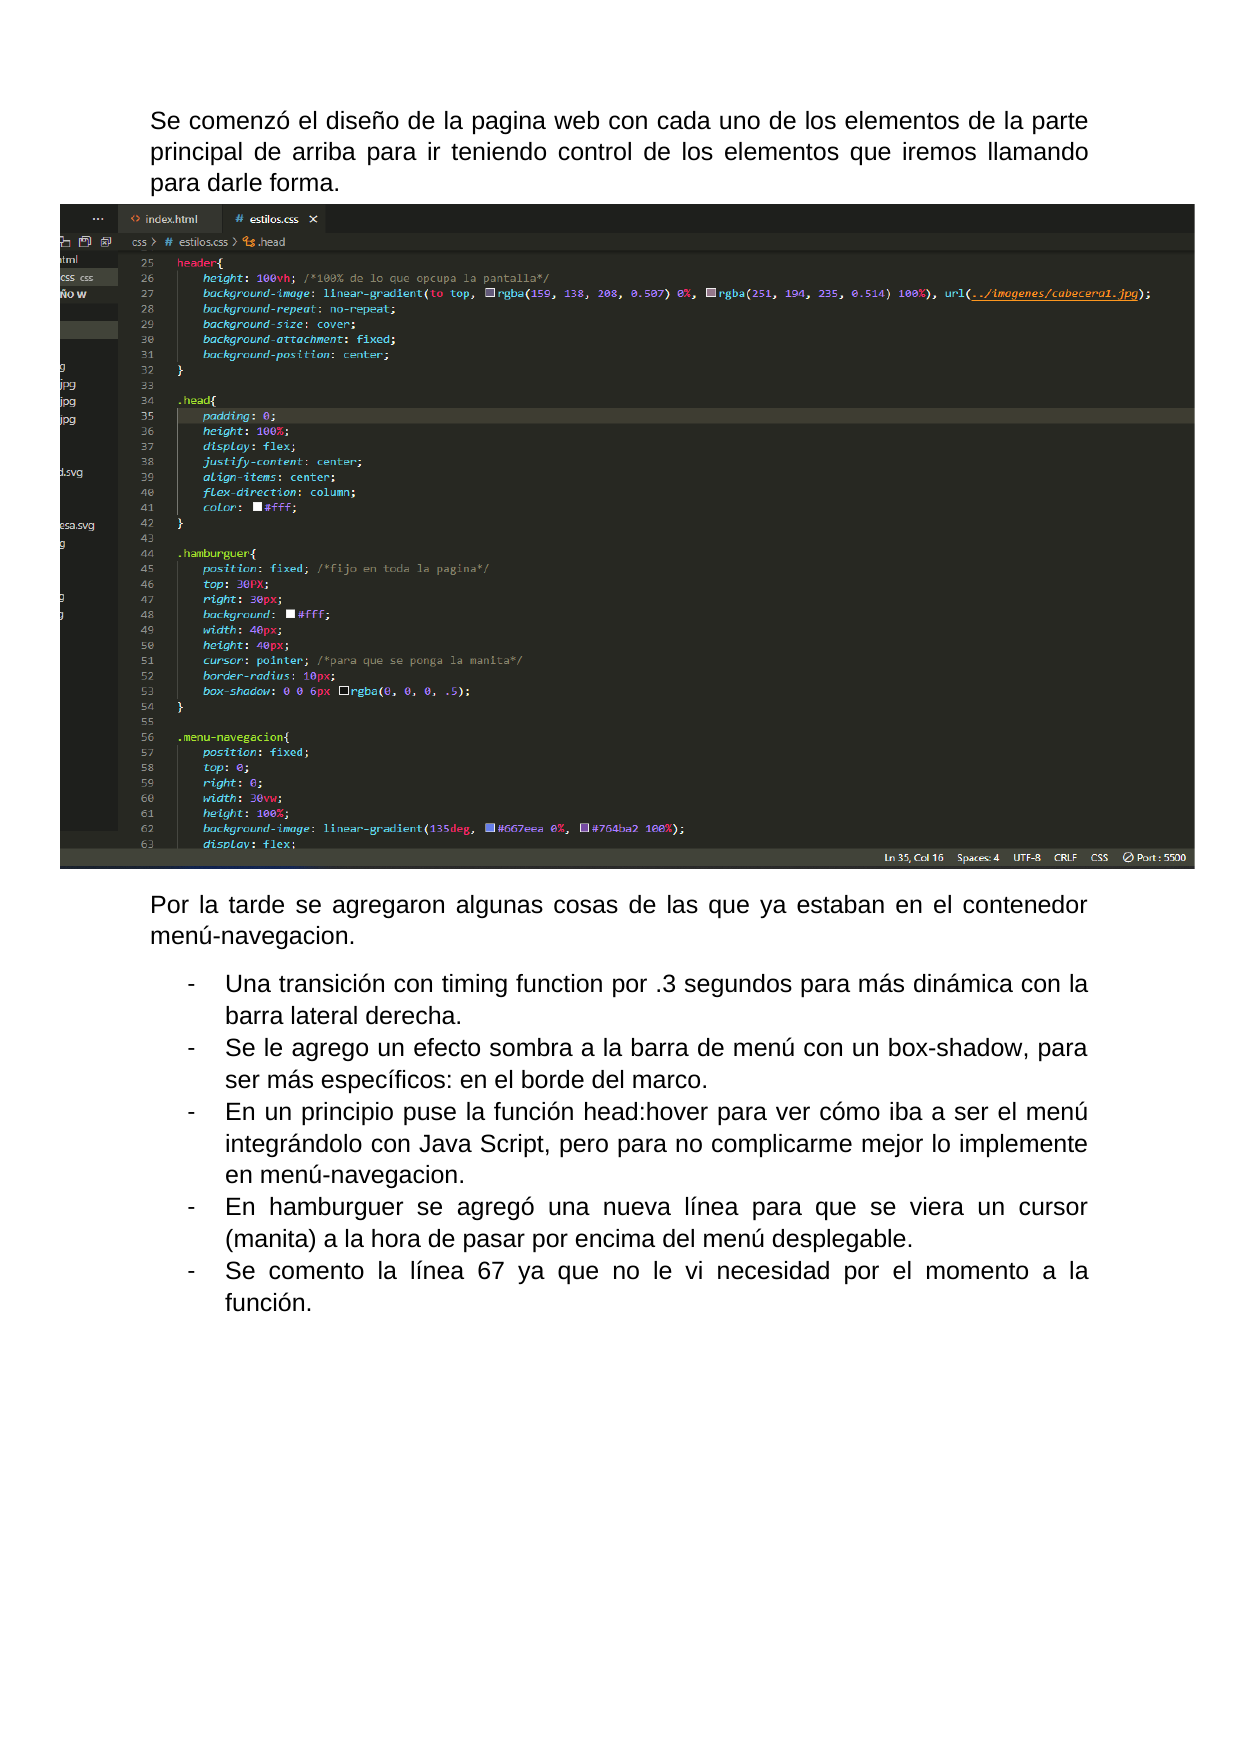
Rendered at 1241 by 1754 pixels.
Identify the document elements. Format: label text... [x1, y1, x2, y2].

list Una transición con timing function por .3 segundos para más dinámica con la barra lateral derecha. [187, 968, 1090, 1030]
text Por la tarde se agregaron algunas cosas de las que ya estaban en el contenedor menú-navegacion. [150, 869, 1090, 949]
list En un principio puse la función head:hover para ver cómo iba a ser el menú integrándolo con Java Script, pero para no complicarme mejor lo implemente en menú-navegacion. [187, 1096, 1090, 1189]
text Se comenzó el diseño de la pagina web con cada uno de los elementos de la parte principal de arriba para ir teniendo control de los elementos que iremos llamando para darle forma. [150, 106, 1090, 197]
list En hamburguer se agregó una nueva línea para que se viera un cursor (manita) a la hora de pasar por encima del menú desplegable. [187, 1191, 1090, 1253]
list Se comento la línea 67 ya que no le vi necesidad por el momento a la función. [187, 1255, 1090, 1317]
list Se le agrego un efecto sombra a la barra de menú con un box-shadow, para ser más específicos: en el borde del marco. [187, 1032, 1090, 1094]
picture [60, 204, 1195, 869]
